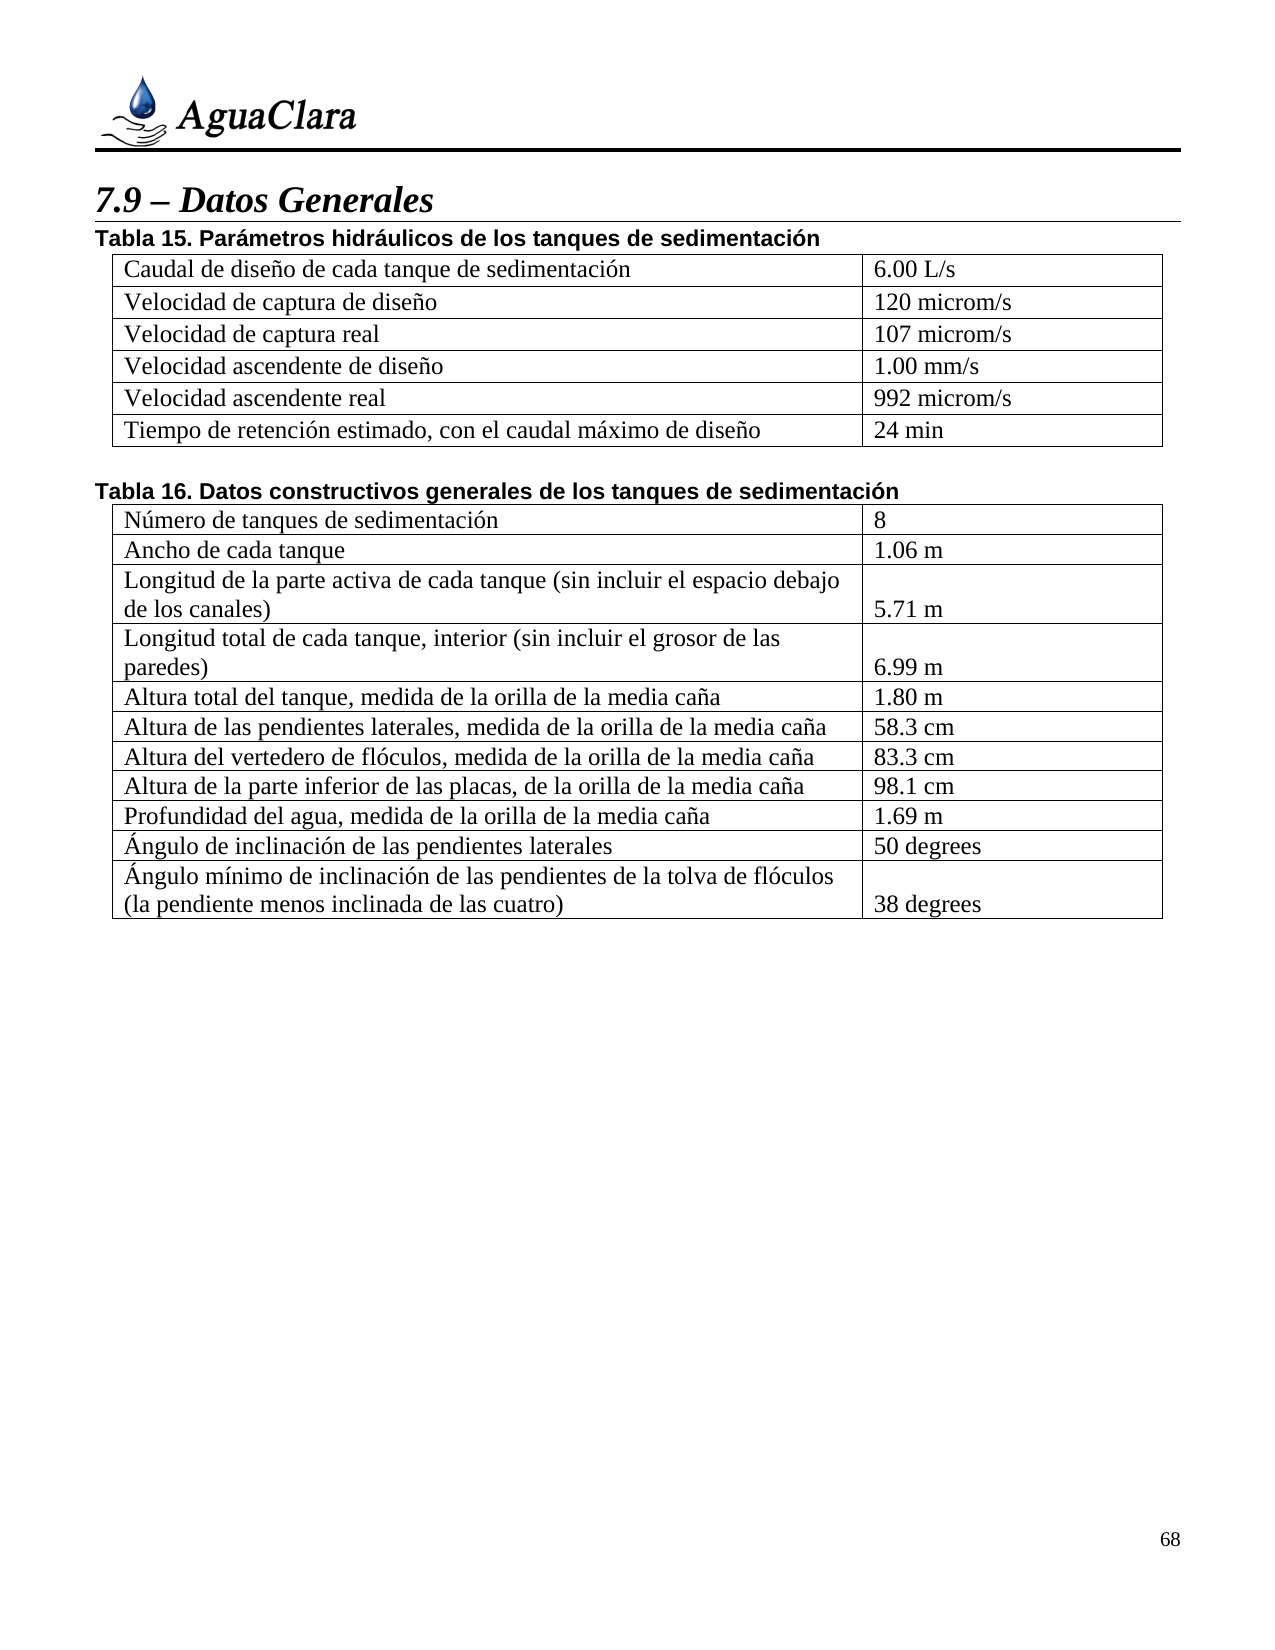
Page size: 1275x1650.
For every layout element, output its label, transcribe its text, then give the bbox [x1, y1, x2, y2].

table_cell Longitud de la parte activa de cada tanque (sin incluir el espacio debajo de los canales) [113, 565, 862, 622]
table_cell Tiempo de retención estimado, con el caudal máximo de diseño [113, 415, 862, 446]
table_cell Velocidad ascendente de diseño [113, 351, 862, 382]
table_cell Profundidad del agua, medida de la orilla de la media caña [113, 801, 862, 830]
table_cell Ángulo de inclinación de las pendientes laterales [113, 831, 862, 860]
table_cell Ángulo mínimo de inclinación de las pendientes de la tolva de flóculos (la pendiente menos inclinada de las cuatro) [113, 861, 862, 918]
table_header Caudal de diseño de cada tanque de sedimentación [113, 255, 862, 286]
table_cell 107 microm/s [863, 319, 1162, 350]
text Tabla 16. Datos constructivos generales de los tanques de sedimentación [94, 478, 1181, 504]
table_cell 6.99 m [863, 624, 1162, 681]
table_cell Velocidad ascendente real [113, 383, 862, 414]
table_cell 1.80 m [863, 682, 1162, 711]
table_cell 120 microm/s [863, 287, 1162, 318]
table_header 6.00 L/s [863, 255, 1162, 286]
table_cell 1.06 m [863, 535, 1162, 564]
table_cell 83.3 cm [863, 742, 1162, 770]
table_cell Altura del vertedero de flóculos, medida de la orilla de la media caña [113, 742, 862, 770]
table_header Número de tanques de sedimentación [113, 505, 862, 534]
table_cell Longitud total de cada tanque, interior (sin incluir el grosor de las paredes) [113, 624, 862, 681]
table_cell 38 degrees [863, 861, 1162, 918]
table_header 8 [863, 505, 1162, 534]
table_cell 58.3 cm [863, 712, 1162, 741]
subtitle – Datos Generales [94, 177, 1181, 222]
table_cell Velocidad de captura real [113, 319, 862, 350]
table_cell 1.69 m [863, 801, 1162, 830]
table_cell 50 degrees [863, 831, 1162, 860]
table_cell Altura de las pendientes laterales, medida de la orilla de la media caña [113, 712, 862, 741]
table_cell Altura de la parte inferior de las placas, de la orilla de la media caña [113, 771, 862, 800]
table_cell Altura total del tanque, medida de la orilla de la media caña [113, 682, 862, 711]
table_cell 992 microm/s [863, 383, 1162, 414]
table_cell Ancho de cada tanque [113, 535, 862, 564]
picture [94, 75, 373, 148]
table_cell 24 min [863, 415, 1162, 446]
table_cell 5.71 m [863, 565, 1162, 622]
table_cell 98.1 cm [863, 771, 1162, 800]
text Tabla 15. Parámetros hidráulicos de los tanques de sedimentación [94, 225, 1181, 251]
table_cell Velocidad de captura de diseño [113, 287, 862, 318]
table_cell 1.00 mm/s [863, 351, 1162, 382]
